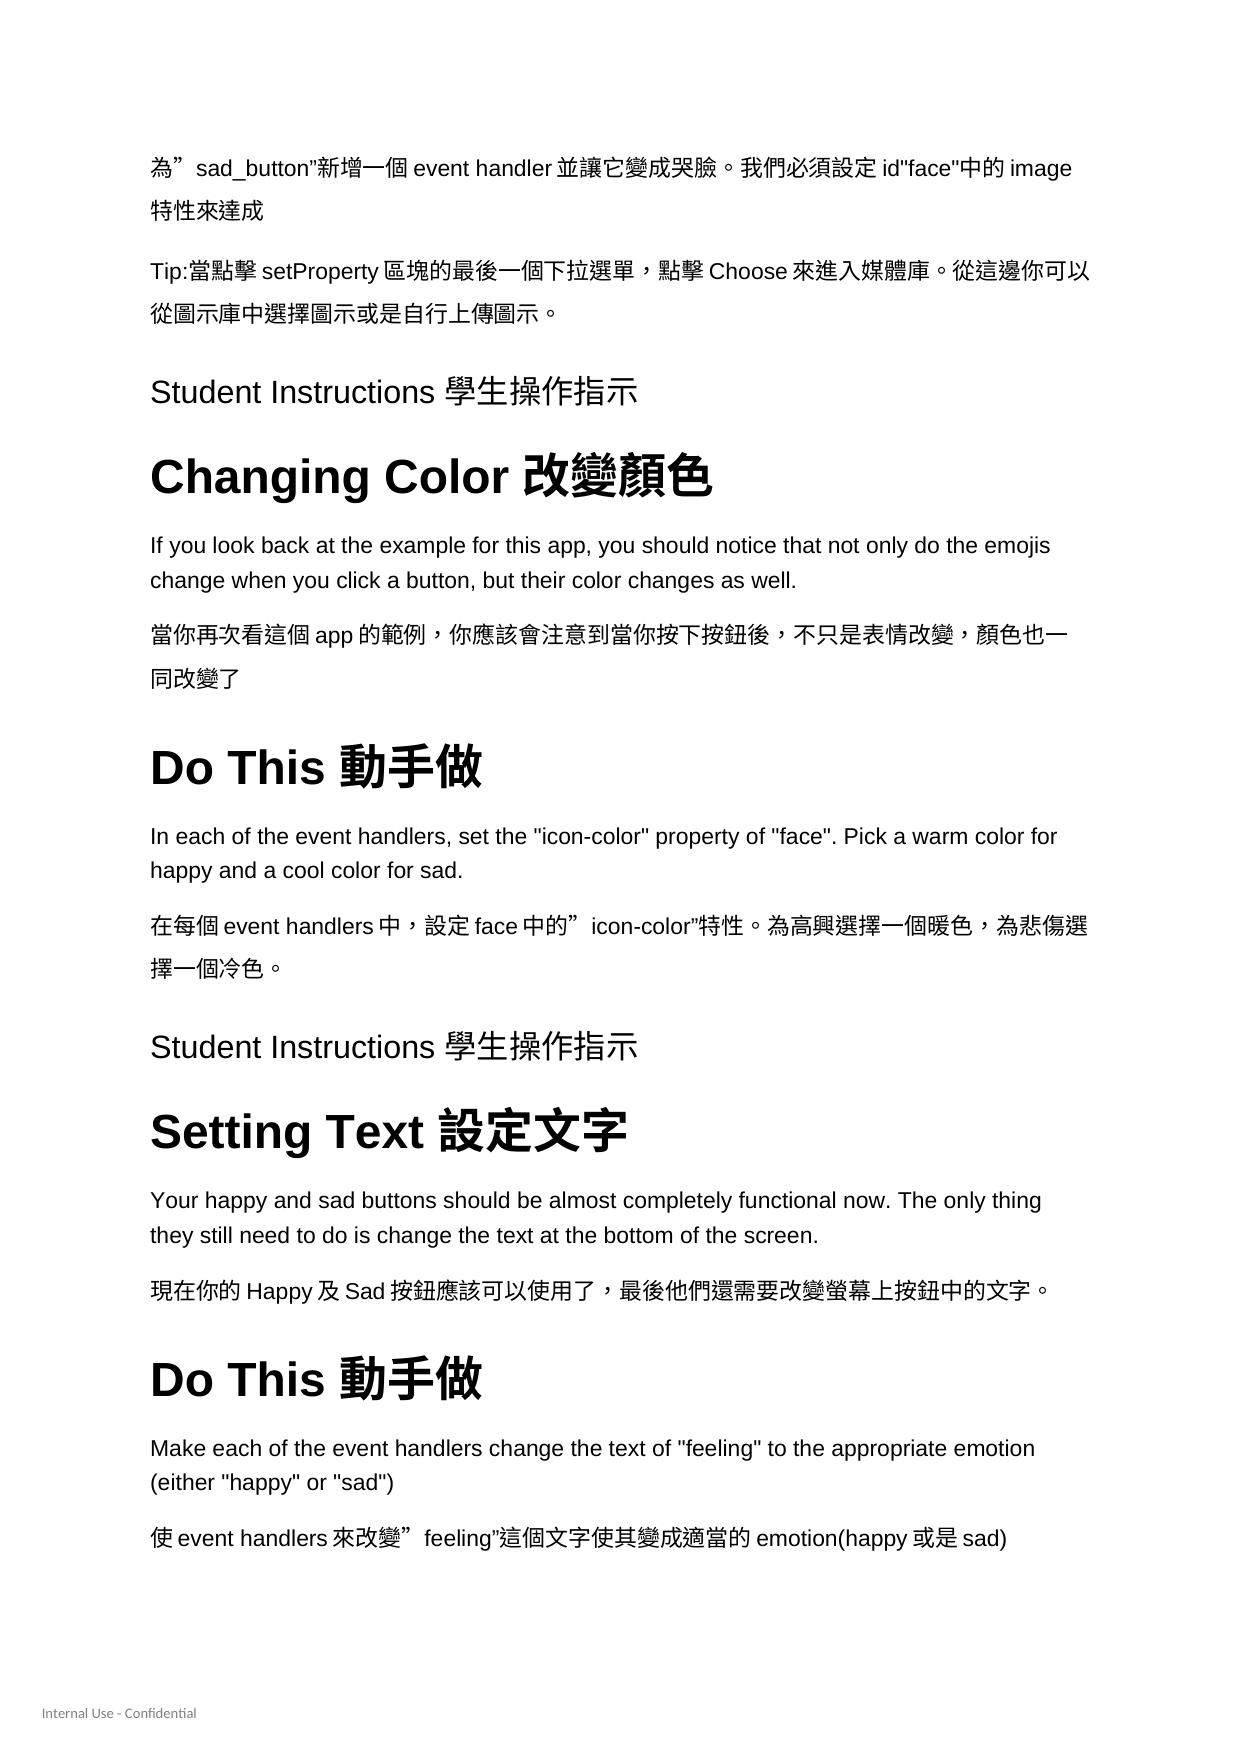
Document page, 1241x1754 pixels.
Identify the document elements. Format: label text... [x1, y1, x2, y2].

text 在每個event handlers中，設定face中的”icon-color”特性。為高興選擇一個暖色，為悲傷選擇一個冷色。 [150, 908, 1090, 984]
text In each of the event handlers, set the "icon-color" property of "face". Pick a warm color for happy and a cool color for sad. [150, 823, 1090, 883]
subtitle Do This 動手做 [150, 729, 1090, 798]
subtitle Changing Color 改變顏色 [150, 438, 1090, 507]
text 為”sad_button”新增一個event handler並讓它變成哭臉。我們必須設定id"face"中的image特性來達成 [150, 150, 1090, 226]
subtitle Setting Text 設定文字 [150, 1093, 1090, 1162]
text 現在你的Happy及Sad按鈕應該可以使用了，最後他們還需要改變螢幕上按鈕中的文字。 [150, 1272, 1090, 1306]
text Your happy and sad buttons should be almost completely functional now. The only thing they still need to do is change the text at the bottom of the screen. [150, 1187, 1090, 1248]
subtitle Student Instructions 學生操作指示 [150, 366, 1086, 413]
text Make each of the event handlers change the text of "feeling" to the appropriate emotion (either "happy" or "sad") [150, 1435, 1090, 1496]
text 使event handlers來改變”feeling”這個文字使其變成適當的emotion(happy或是sad) [150, 1520, 1090, 1553]
text Tip:當點擊setProperty區塊的最後一個下拉選單，點擊Choose來進入媒體庫。從這邊你可以從圖示庫中選擇圖示或是自行上傳圖示。 [150, 253, 1090, 329]
text 當你再次看這個app的範例，你應該會注意到當你按下按鈕後，不只是表情改變，顏色也一同改變了 [150, 617, 1090, 694]
text If you look back at the example for this app, you should notice that not only do the emojis change when you click a button, but their color changes as well. [150, 532, 1090, 593]
subtitle Do This 動手做 [150, 1341, 1090, 1410]
subtitle Student Instructions 學生操作指示 [150, 1021, 1086, 1068]
